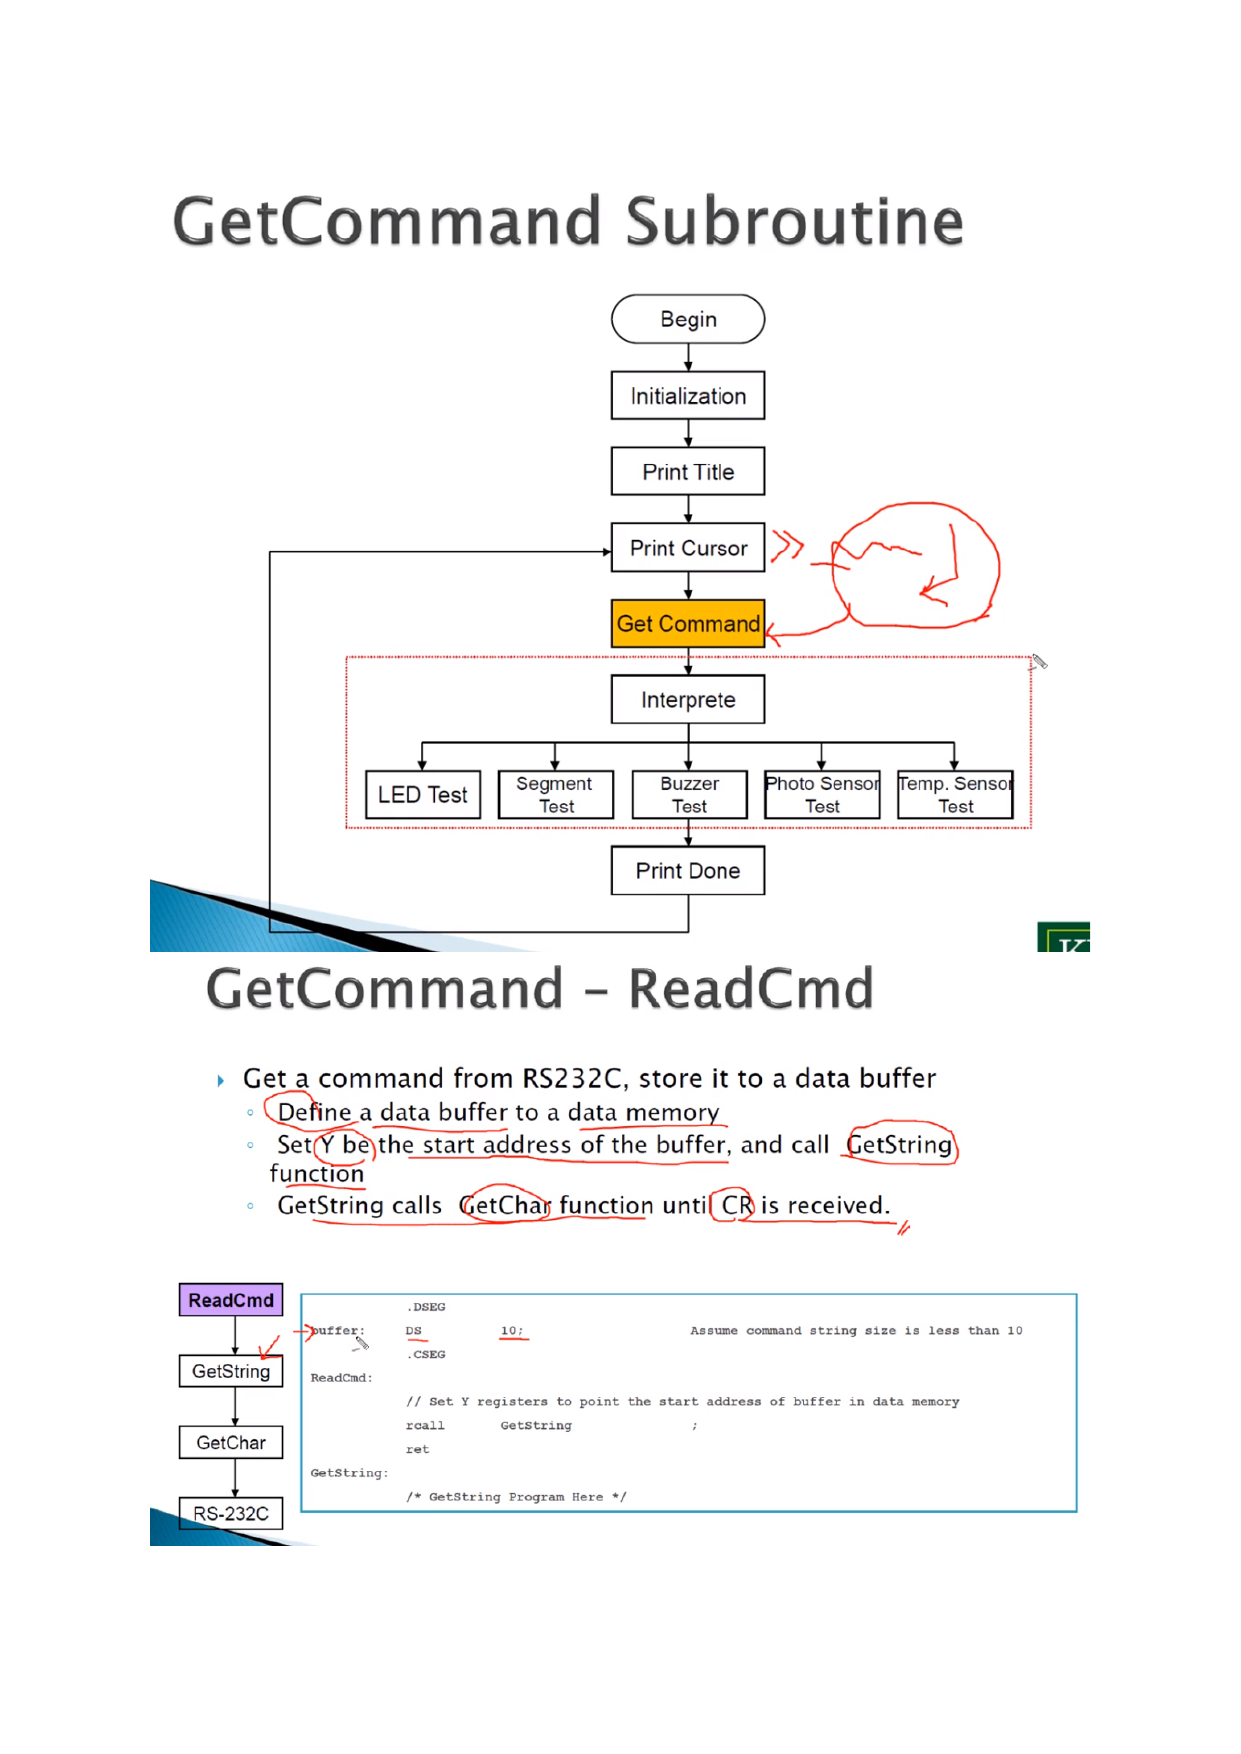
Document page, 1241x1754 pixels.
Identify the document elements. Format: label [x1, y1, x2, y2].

picture [150, 177, 1091, 952]
picture [150, 953, 1091, 1546]
